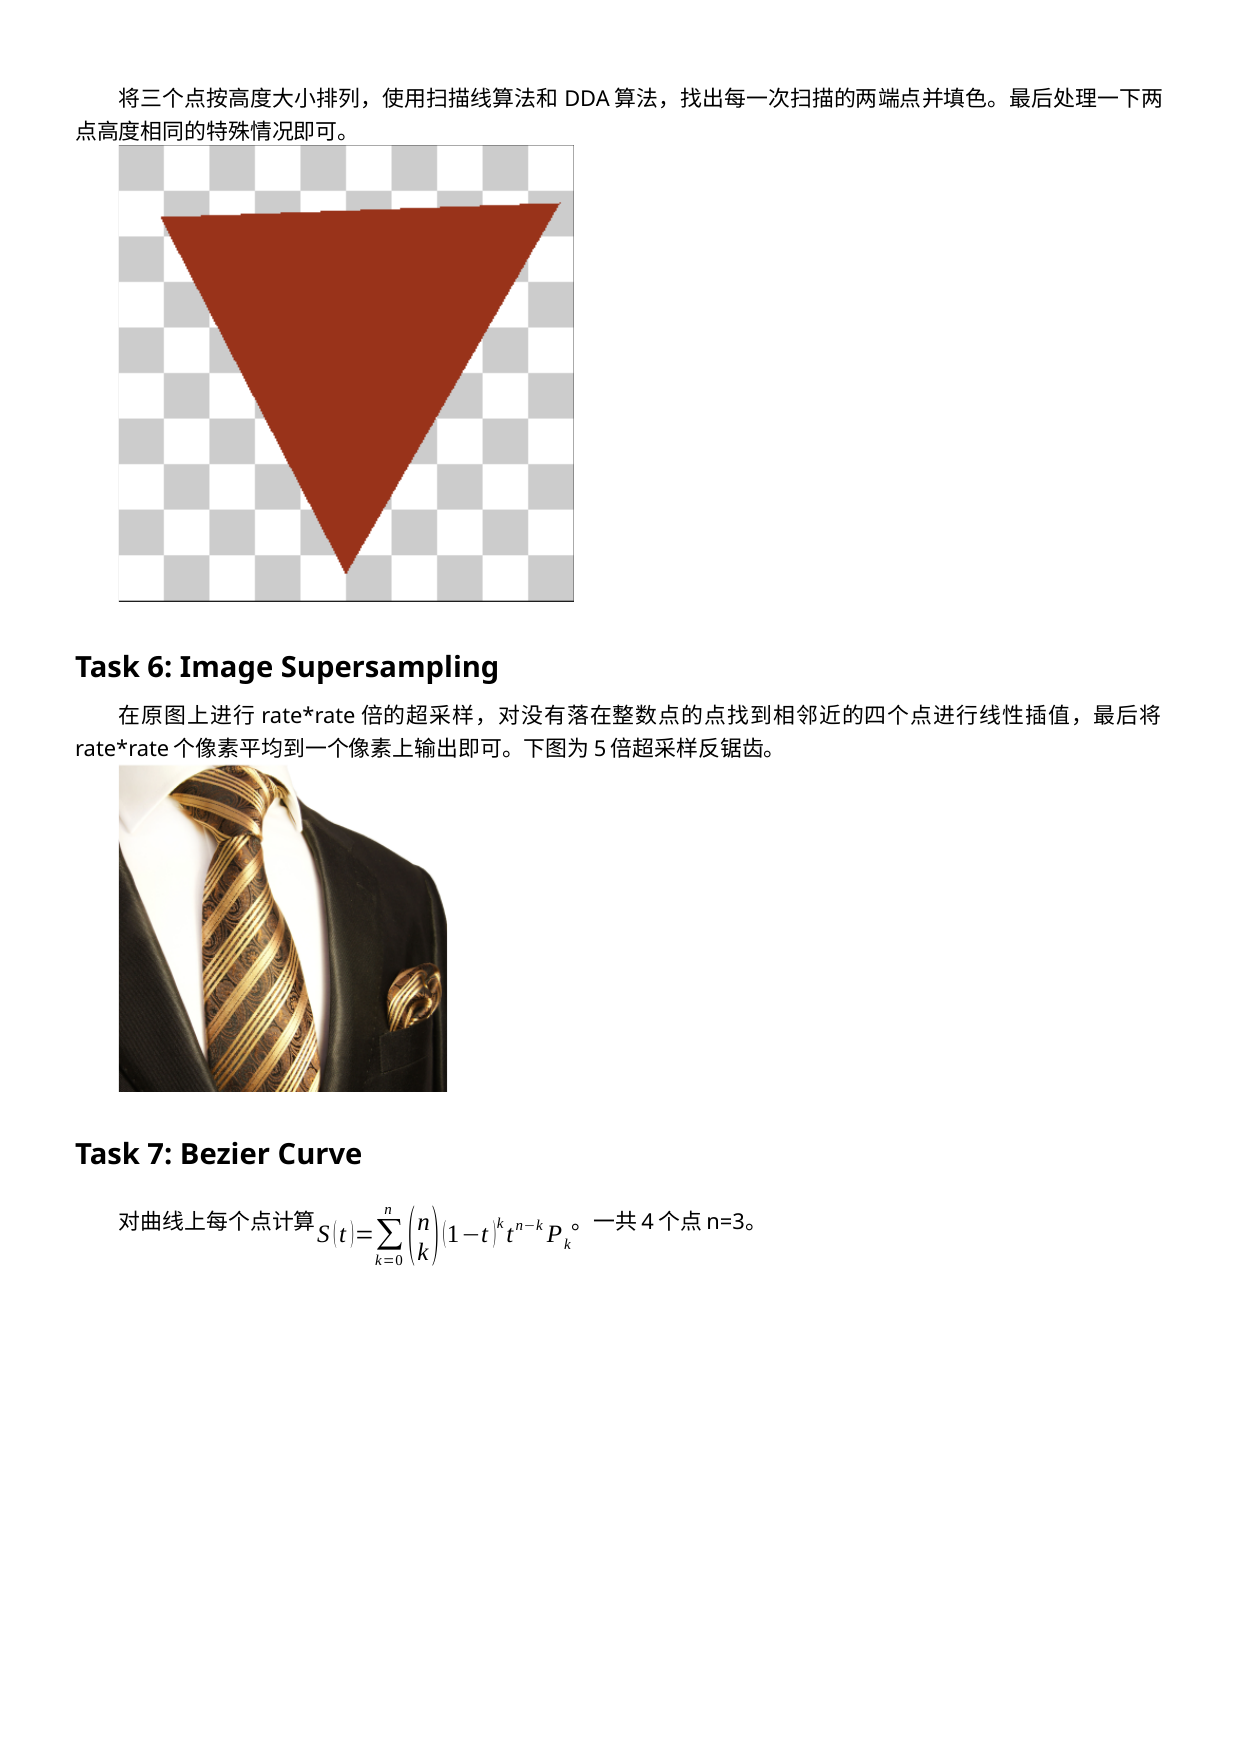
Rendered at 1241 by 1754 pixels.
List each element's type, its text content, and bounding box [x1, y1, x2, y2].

text Task 7: Bezier Curve [75, 1121, 1165, 1186]
text 将三个点按高度大小排列，使用扫描线算法和DDA算法，找出每一次扫描的两端点并填色。最后处理一下两点高度相同的特殊情况即可。 [75, 81, 1165, 146]
text 对曲线上每个点计算。一共4个点n=3。 [75, 1186, 1165, 1283]
picture [118, 145, 574, 602]
picture [118, 763, 448, 1092]
text 在原图上进行rate*rate倍的超采样，对没有落在整数点的点找到相邻近的四个点进行线性插值，最后将rate*rate个像素平均到一个像素上输出即可。下图为5倍超采样反锯齿。 [75, 698, 1165, 763]
text Task 6: Image Supersampling [75, 633, 1165, 698]
